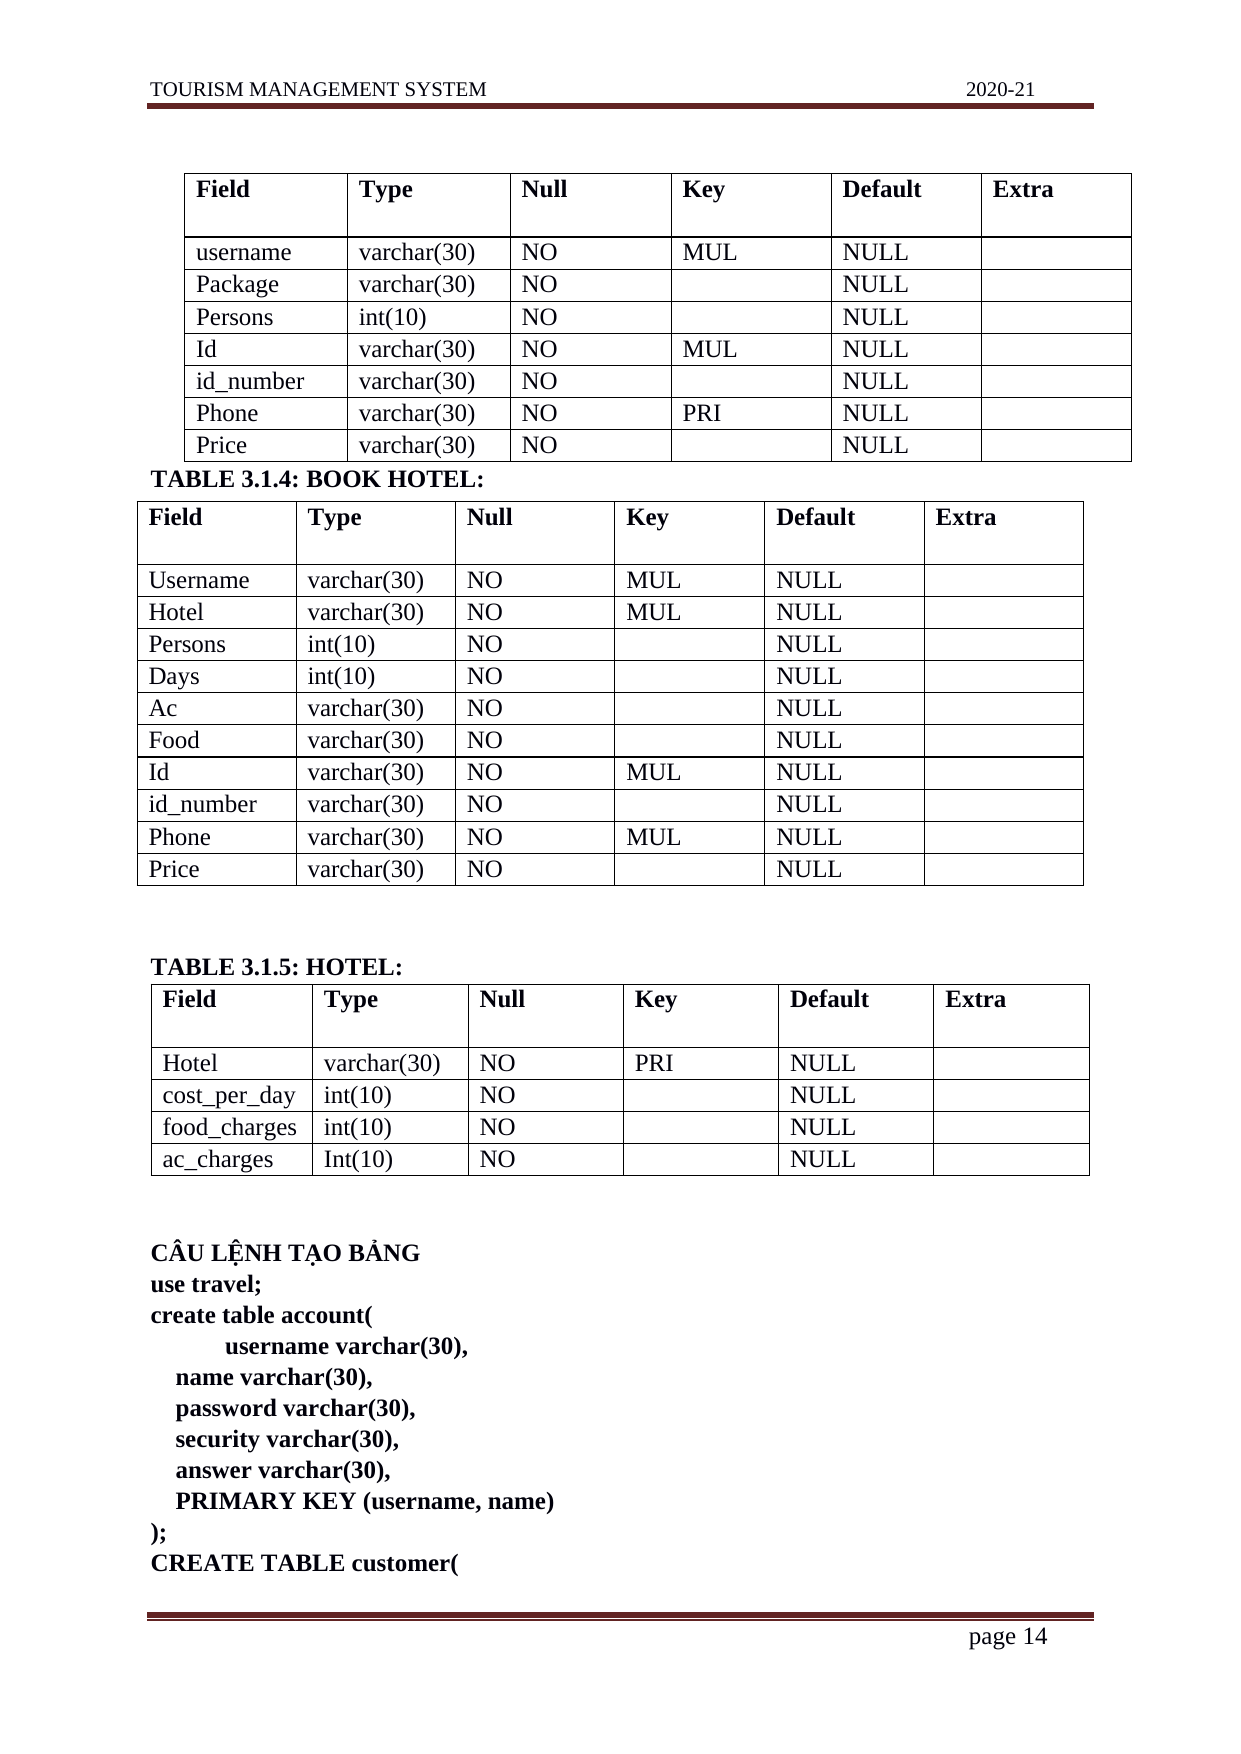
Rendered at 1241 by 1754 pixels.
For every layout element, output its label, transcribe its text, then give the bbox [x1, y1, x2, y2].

table_header Key [624, 985, 778, 1047]
table_cell NULL [832, 302, 981, 333]
table_cell [925, 597, 1083, 628]
table_cell varchar(30) [348, 238, 510, 268]
table_cell Phone [185, 398, 347, 429]
table_cell varchar(30) [297, 725, 455, 756]
table_cell [934, 1144, 1089, 1175]
table_cell [982, 270, 1131, 301]
table_cell Username [138, 565, 296, 596]
table_cell Food [138, 725, 296, 756]
table_cell cost_per_day [152, 1080, 312, 1111]
table_cell [934, 1112, 1089, 1143]
table_cell [982, 238, 1131, 268]
table_cell [925, 629, 1083, 660]
table_header Type [348, 174, 510, 236]
table_cell PRI [624, 1048, 778, 1079]
text create table account( [150, 1300, 1098, 1329]
table_cell NO [469, 1080, 623, 1111]
table_cell NO [511, 302, 671, 333]
table_cell [982, 430, 1131, 461]
table_cell NULL [779, 1048, 933, 1079]
text password varchar(30), [150, 1393, 1098, 1422]
table_cell id_number [185, 366, 347, 397]
text answer varchar(30), [150, 1455, 1098, 1484]
table_cell varchar(30) [348, 430, 510, 461]
table_cell username [185, 238, 347, 268]
table_cell NO [511, 398, 671, 429]
table_cell [934, 1048, 1089, 1079]
table_cell [615, 693, 764, 724]
table_cell [982, 302, 1131, 333]
table_cell id_number [138, 790, 296, 821]
table_cell NO [456, 854, 614, 885]
table_cell [624, 1080, 778, 1111]
table_cell [624, 1112, 778, 1143]
table_cell varchar(30) [348, 334, 510, 365]
text name varchar(30), [150, 1362, 1098, 1391]
table_cell int(10) [313, 1080, 468, 1111]
table_cell Id [185, 334, 347, 365]
table_cell NO [456, 565, 614, 596]
table_cell int(10) [348, 302, 510, 333]
table_cell NULL [765, 693, 924, 724]
table_cell NULL [779, 1112, 933, 1143]
table_cell NO [456, 661, 614, 692]
table_cell MUL [615, 758, 764, 788]
table_cell varchar(30) [313, 1048, 468, 1079]
table_cell ac_charges [152, 1144, 312, 1175]
table_cell Price [138, 854, 296, 885]
table_cell NO [469, 1048, 623, 1079]
text PRIMARY KEY (username, name) [150, 1486, 1098, 1515]
table_header Default [779, 985, 933, 1047]
table_cell NULL [765, 822, 924, 853]
table_cell [925, 790, 1083, 821]
table_cell Price [185, 430, 347, 461]
table_header Key [615, 502, 764, 564]
table_cell Phone [138, 822, 296, 853]
table_cell NULL [765, 661, 924, 692]
table_cell NULL [765, 565, 924, 596]
table_cell [615, 629, 764, 660]
table_cell Ac [138, 693, 296, 724]
table_cell MUL [672, 334, 831, 365]
table_header Null [469, 985, 623, 1047]
table_cell NO [511, 270, 671, 301]
table_cell varchar(30) [297, 597, 455, 628]
table_cell NULL [765, 854, 924, 885]
table_header Type [313, 985, 468, 1047]
table_cell Days [138, 661, 296, 692]
table_header Key [672, 174, 831, 236]
table_cell NULL [779, 1144, 933, 1175]
table_cell NO [456, 822, 614, 853]
table_cell NO [456, 725, 614, 756]
table_cell [672, 430, 831, 461]
table_cell int(10) [297, 629, 455, 660]
table_cell NULL [779, 1080, 933, 1111]
table_cell Persons [185, 302, 347, 333]
table_cell [615, 790, 764, 821]
text ); [150, 1517, 1098, 1546]
table_cell [624, 1144, 778, 1175]
table_cell [982, 366, 1131, 397]
table_cell NULL [765, 790, 924, 821]
table_cell varchar(30) [297, 790, 455, 821]
table_cell Package [185, 270, 347, 301]
text security varchar(30), [150, 1424, 1098, 1453]
table_cell varchar(30) [348, 366, 510, 397]
table_cell NO [511, 430, 671, 461]
table_cell [925, 758, 1083, 788]
table_cell [672, 270, 831, 301]
table_header Extra [934, 985, 1089, 1047]
table_cell NULL [832, 430, 981, 461]
table_cell NO [456, 790, 614, 821]
text TABLE 3.1.4: BOOK HOTEL: [150, 294, 1098, 493]
table_cell varchar(30) [297, 565, 455, 596]
table_cell NO [456, 629, 614, 660]
table_cell NO [469, 1112, 623, 1143]
table_cell [925, 661, 1083, 692]
table_cell [615, 854, 764, 885]
table_cell [615, 725, 764, 756]
table_cell NO [456, 693, 614, 724]
table_cell MUL [615, 565, 764, 596]
text use travel; [150, 1269, 1098, 1298]
text CREATE TABLE customer( [150, 1548, 1098, 1577]
table_cell NULL [765, 758, 924, 788]
table_cell Hotel [152, 1048, 312, 1079]
table_cell [982, 334, 1131, 365]
text username varchar(30), [150, 1331, 1098, 1360]
table_cell NULL [832, 366, 981, 397]
table_cell [925, 693, 1083, 724]
table_cell Persons [138, 629, 296, 660]
table_cell MUL [615, 822, 764, 853]
table_cell [925, 565, 1083, 596]
table_cell NULL [765, 629, 924, 660]
table_header Extra [925, 502, 1083, 564]
table_cell varchar(30) [297, 693, 455, 724]
table_header Extra [982, 174, 1131, 236]
table_cell NO [469, 1144, 623, 1175]
table_cell int(10) [297, 661, 455, 692]
table_cell [982, 398, 1131, 429]
table_header Field [152, 985, 312, 1047]
table_cell [672, 302, 831, 333]
table_cell Int(10) [313, 1144, 468, 1175]
table_cell NULL [832, 398, 981, 429]
table_cell [934, 1080, 1089, 1111]
table_cell NO [511, 366, 671, 397]
table_cell NULL [765, 597, 924, 628]
table_header Default [765, 502, 924, 564]
table_cell varchar(30) [348, 398, 510, 429]
table_cell varchar(30) [348, 270, 510, 301]
table_header Field [185, 174, 347, 236]
table_header Default [832, 174, 981, 236]
table_cell varchar(30) [297, 758, 455, 788]
table_cell [615, 661, 764, 692]
table_cell [925, 854, 1083, 885]
table_cell [925, 822, 1083, 853]
text CÂU LỆNH TẠO BẢNG [150, 1238, 1098, 1267]
table_cell NO [456, 758, 614, 788]
table_cell Hotel [138, 597, 296, 628]
table_header Null [456, 502, 614, 564]
table_cell int(10) [313, 1112, 468, 1143]
table_cell PRI [672, 398, 831, 429]
table_cell Id [138, 758, 296, 788]
table_cell food_charges [152, 1112, 312, 1143]
table_header Type [297, 502, 455, 564]
table_cell MUL [672, 238, 831, 268]
text TABLE 3.1.5: HOTEL: [150, 952, 1098, 981]
table_cell [672, 366, 831, 397]
table_cell NO [511, 334, 671, 365]
table_cell NO [456, 597, 614, 628]
table_cell NULL [832, 334, 981, 365]
table_cell MUL [615, 597, 764, 628]
table_header Null [511, 174, 671, 236]
table_cell NO [511, 238, 671, 268]
table_cell varchar(30) [297, 822, 455, 853]
table_cell NULL [765, 725, 924, 756]
table_cell [925, 725, 1083, 756]
table_cell NULL [832, 270, 981, 301]
table_header Field [138, 502, 296, 564]
table_cell varchar(30) [297, 854, 455, 885]
table_cell NULL [832, 238, 981, 268]
